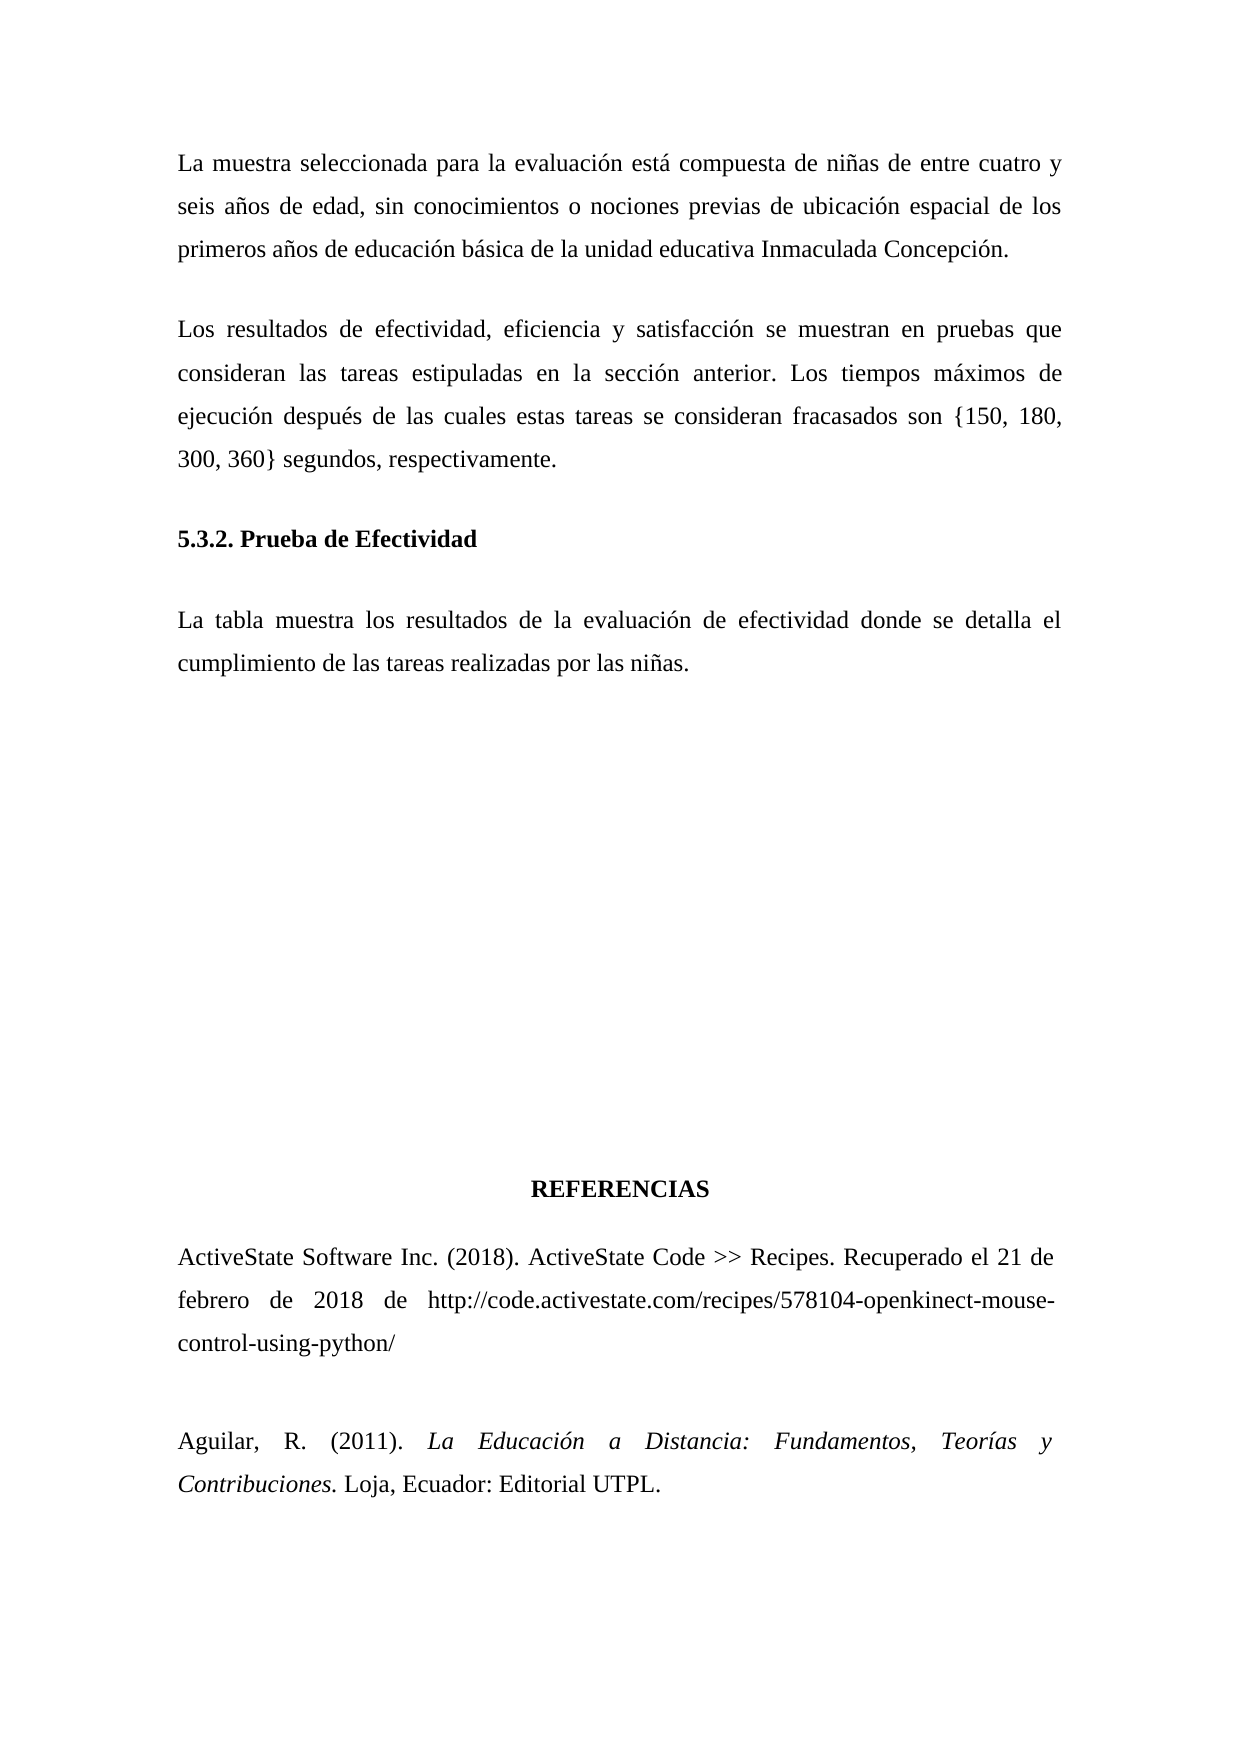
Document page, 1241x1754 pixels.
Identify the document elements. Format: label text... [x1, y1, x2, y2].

text La tabla muestra los resultados de la evaluación de efectividad donde se detalla el cumplimiento de las tareas realizadas por las niñas. [177, 605, 1063, 677]
text ActiveState Software Inc. (2018). ActiveState Code >> Recipes. Recuperado el 21 de febrero de 2018 de http://code.activestate.com/recipes/578104-openkinect-mouse-control-using-python/ [177, 1242, 1055, 1356]
subtitle REFERENCIAS [177, 1174, 1063, 1203]
subtitle 5.3.2. Prueba de Efectividad [177, 524, 1063, 553]
text La muestra seleccionada para la evaluación está compuesta de niñas de entre cuatro y seis años de edad, sin conocimientos o nociones previas de ubicación espacial de los primeros años de educación básica de la unidad educativa Inmaculada Concepción. [177, 148, 1063, 263]
text Aguilar, R. (2011). La Educación a Distancia: Fundamentos, Teorías y Contribuciones. Loja, Ecuador: Editorial UTPL. [177, 1426, 1055, 1497]
text Los resultados de efectividad, eficiencia y satisfacción se muestran en pruebas que consideran las tareas estipuladas en la sección anterior. Los tiempos máximos de ejecución después de las cuales estas tareas se consideran fracasados son {150, 180, 300, 360} segundos, respectivamente. [177, 314, 1063, 473]
